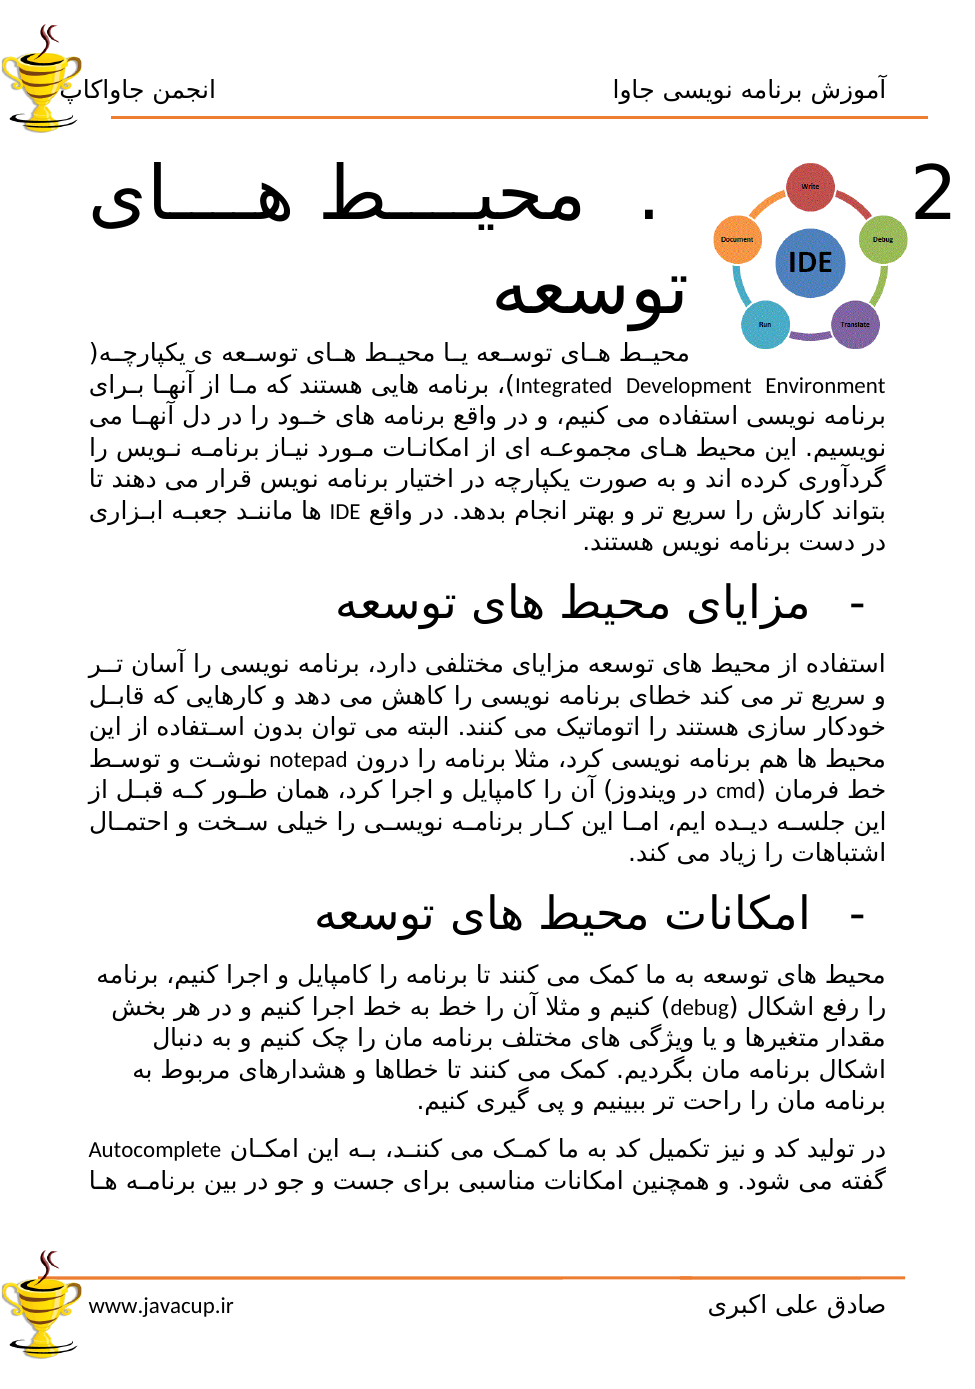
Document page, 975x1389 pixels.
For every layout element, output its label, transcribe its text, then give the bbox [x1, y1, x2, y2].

picture [0, 1247, 82, 1358]
subtitle محیط های توسعه [89, 150, 886, 332]
text محیط های توسعه به ما کمک می کنند تا برنامه را کامپایل و اجرا کنیم، برنامه را رفع اشکال (debug) کنیم و مثلا آن را خط به خط اجرا کنیم و در هر بخش مقدار متغیرها و یا ویژگی های مختلف برنامه مان را چک کنیم و به دنبال اشکال برنامه مان بگردیم. کمک می کنند تا خطاها و هشدارهای مربوط به برنامه مان را راحت تر ببینیم و پی گیری کنیم. [89, 961, 886, 1116]
list امکانات محیط های توسعه [89, 886, 849, 940]
text استفاده از محیط های توسعه مزایای مختلفی دارد، برنامه نویسی را آسان تر و سریع تر می کند خطای برنامه نویسی را کاهش می دهد و کارهایی که قابل خودکار سازی هستند را اتوماتیک می کنند. البته می توان بدون استفاده از این محیط ها هم برنامه نویسی کرد، مثلا برنامه را درون notepad نوشت و توسط خط فرمان (cmd در ویندوز) آن را کامپایل و اجرا کرد، همان طور که قبل از این جلسه دیده ایم، اما این کار برنامه نویسی را خیلی سخت و احتمال اشتباهات را زیاد می کند. [89, 649, 886, 867]
list مزایای محیط های توسعه [89, 575, 849, 629]
text محیط های توسعه یا محیط های توسعه ی یکپارچه(Integrated Development Environment)، برنامه هایی هستند که ما از آنها برای برنامه نویسی استفاده می کنیم، و در واقع برنامه های خود را در دل آنها می نویسیم. این محیط های مجموعه ای از امکانات مورد نیاز برنامه نویس را گردآوری کرده اند و به صورت یکپارچه در اختیار برنامه نویس قرار می دهند تا بتواند کارش را سریع تر و بهتر انجام بدهد. در واقع IDE ها مانند جعبه ابزاری در دست برنامه نویس هستند. [89, 338, 886, 556]
picture [708, 157, 915, 351]
picture [0, 21, 82, 132]
